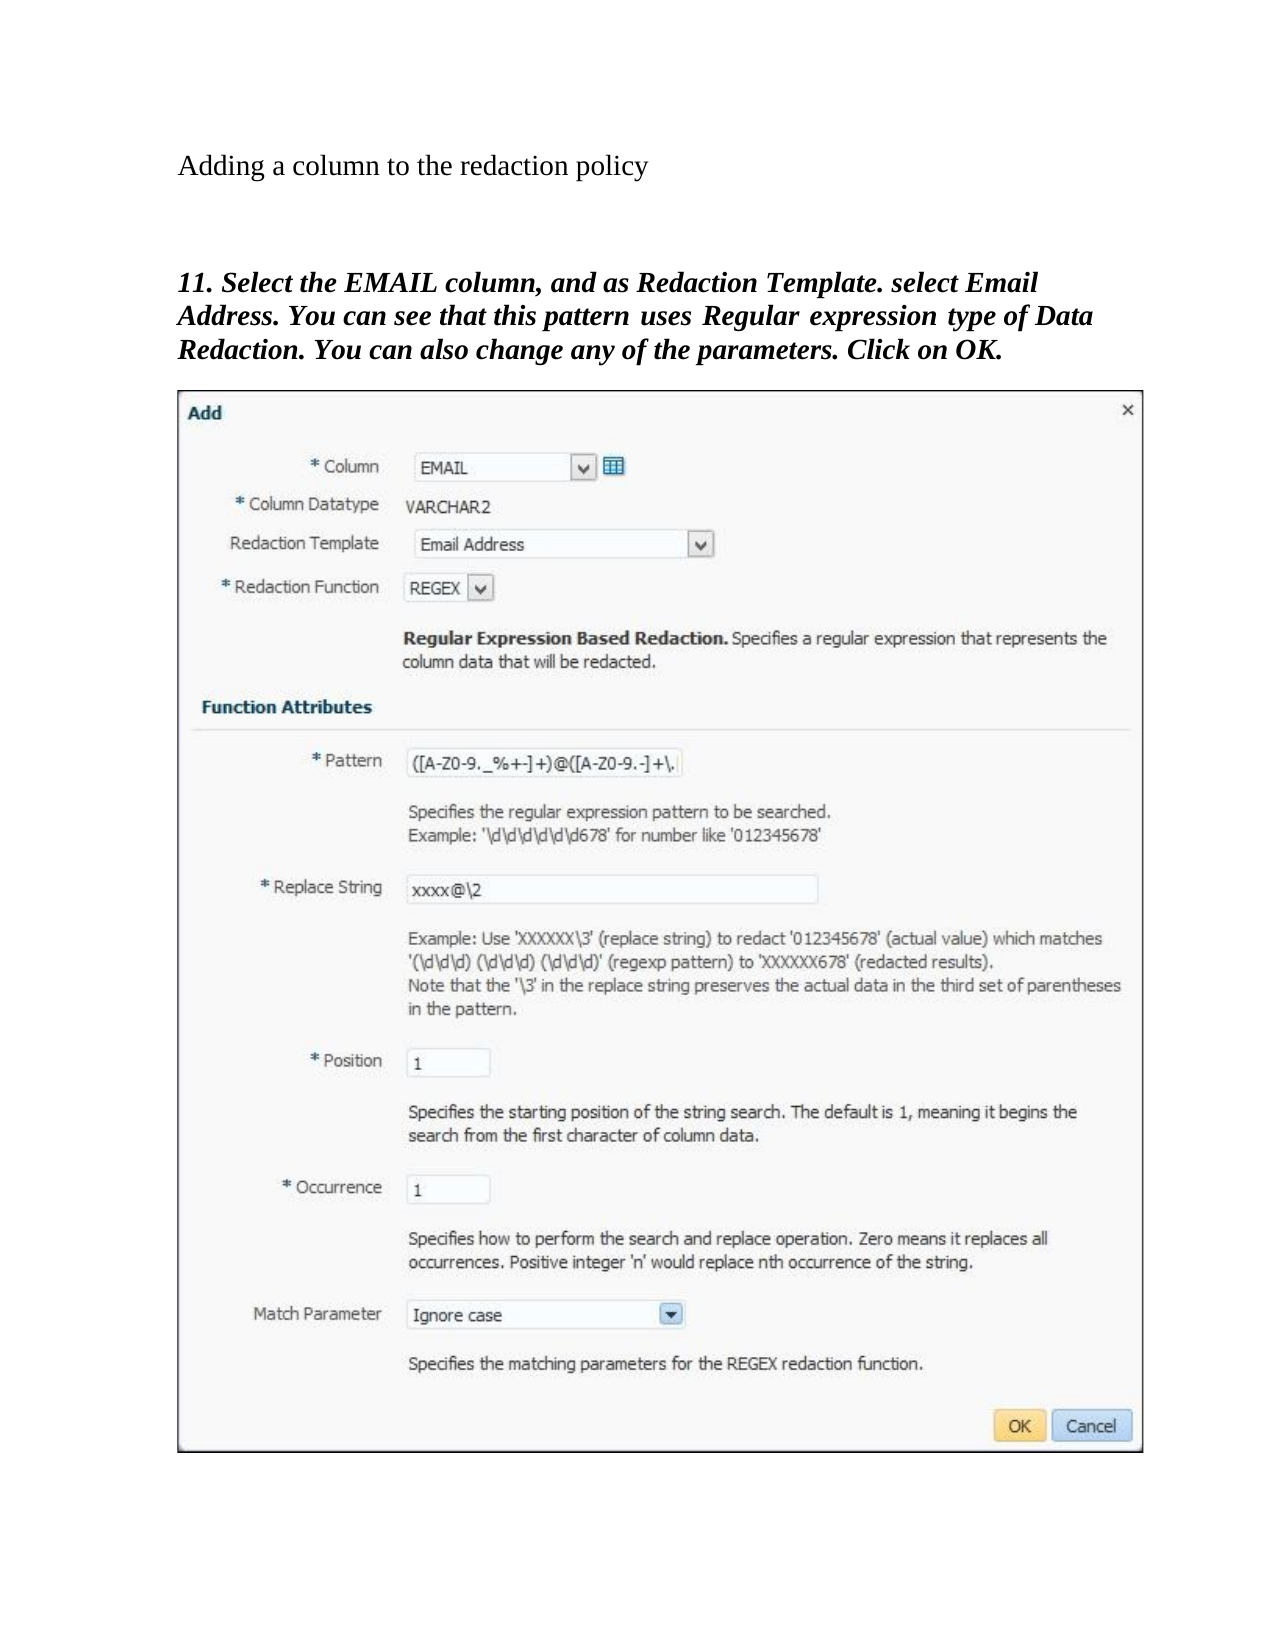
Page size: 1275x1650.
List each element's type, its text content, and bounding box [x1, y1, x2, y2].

text 11. Select the EMAIL column, and as Redaction Template. select Email Address. You can see that this pattern uses Regular expression type of Data Redaction. You can also change any of the parameters. Click on OK. [177, 265, 1098, 365]
text Adding a column to the redaction policy [177, 148, 1098, 181]
picture [177, 390, 1144, 1453]
